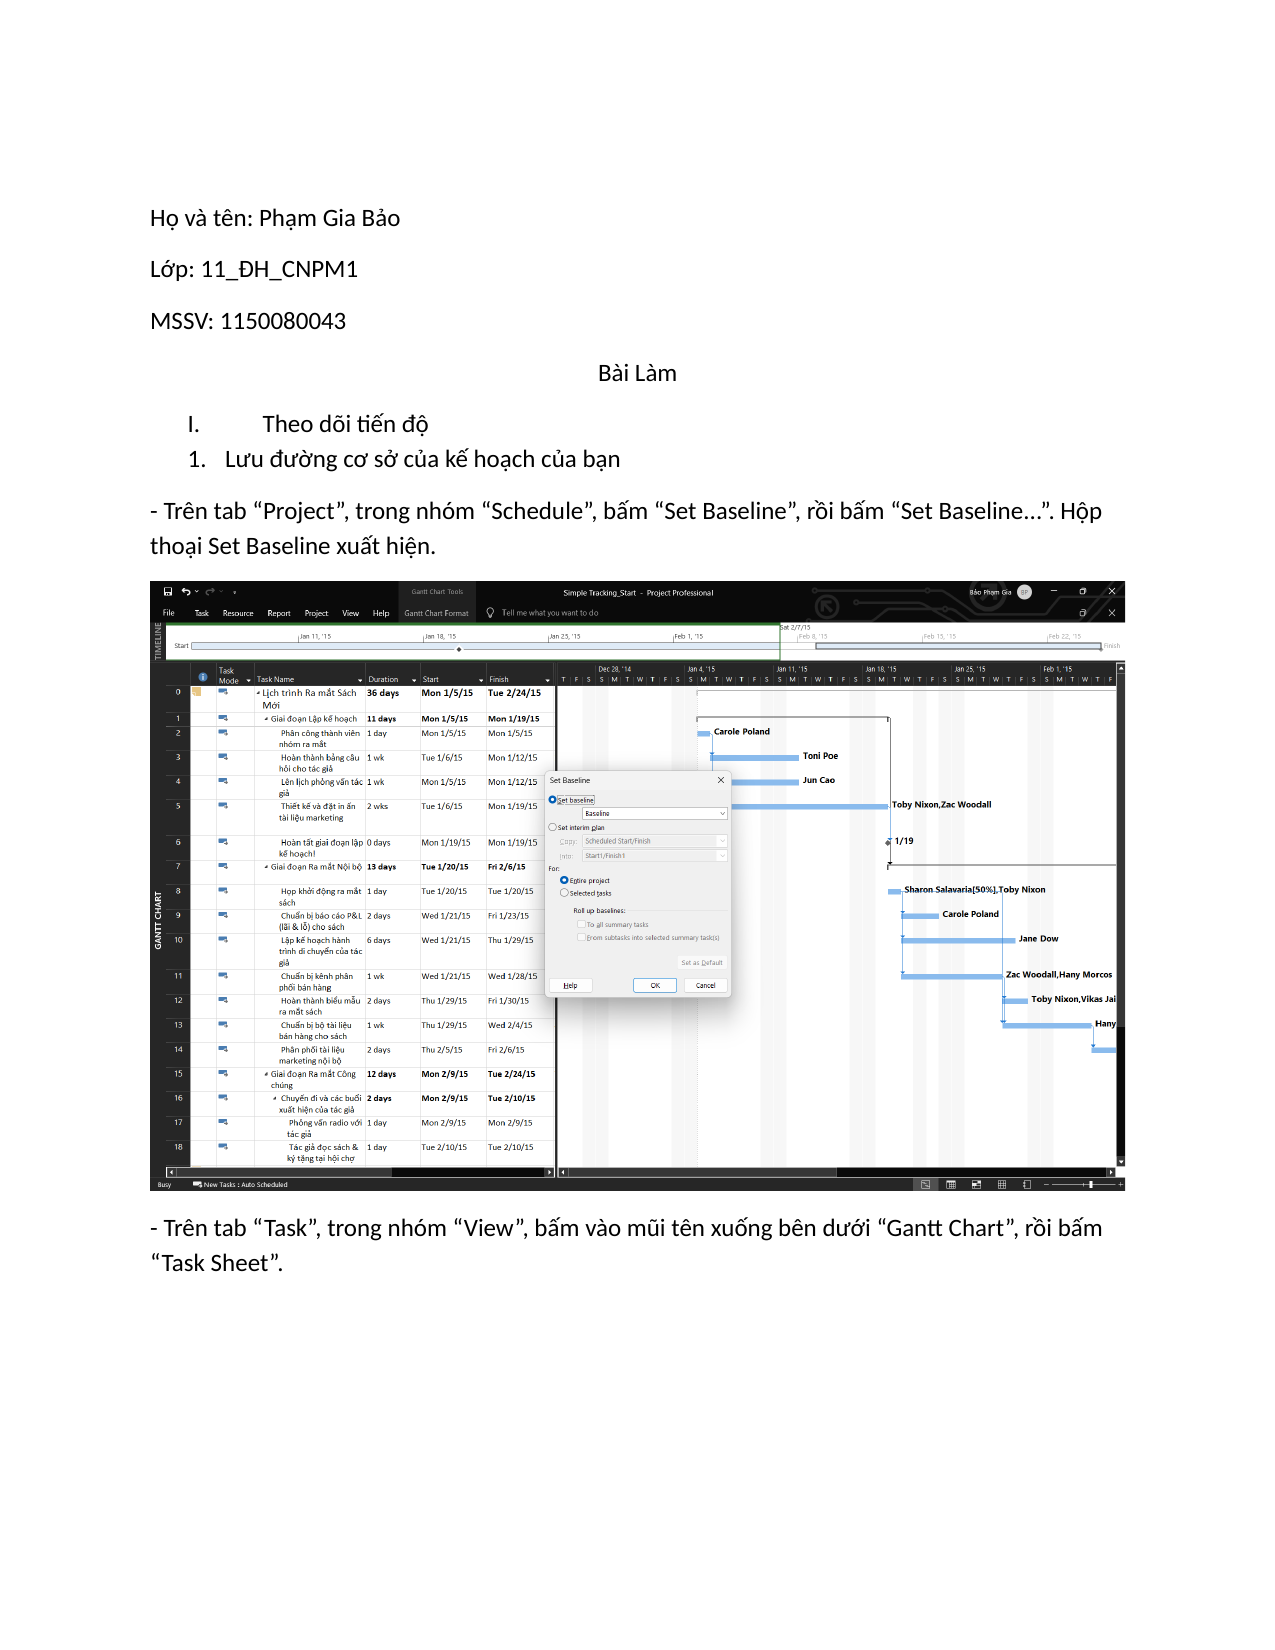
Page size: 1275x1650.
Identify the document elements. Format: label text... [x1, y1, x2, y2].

text - Trên tab “Project”, trong nhóm “Schedule”, bấm “Set Baseline”, rồi bấm “Set Baseline...”. Hộp thoại Set Baseline xuất hiện. [150, 495, 1125, 561]
text - Trên tab “Task”, trong nhóm “View”, bấm vào mũi tên xuống bên dưới “Gantt Chart”, rồi bấm “Task Sheet”. [150, 1212, 1125, 1277]
picture [150, 581, 1125, 1191]
text MSSV: 1150080043 [150, 305, 1125, 336]
list Theo dõi tiến độ [187, 408, 1125, 439]
text Lớp: 11_ĐH_CNPM1 [150, 253, 1125, 284]
text Bài Làm [150, 357, 1125, 387]
text Họ và tên: Phạm Gia Bảo [150, 202, 1125, 232]
list Lưu đường cơ sở của kế hoạch của bạn [187, 443, 1125, 474]
